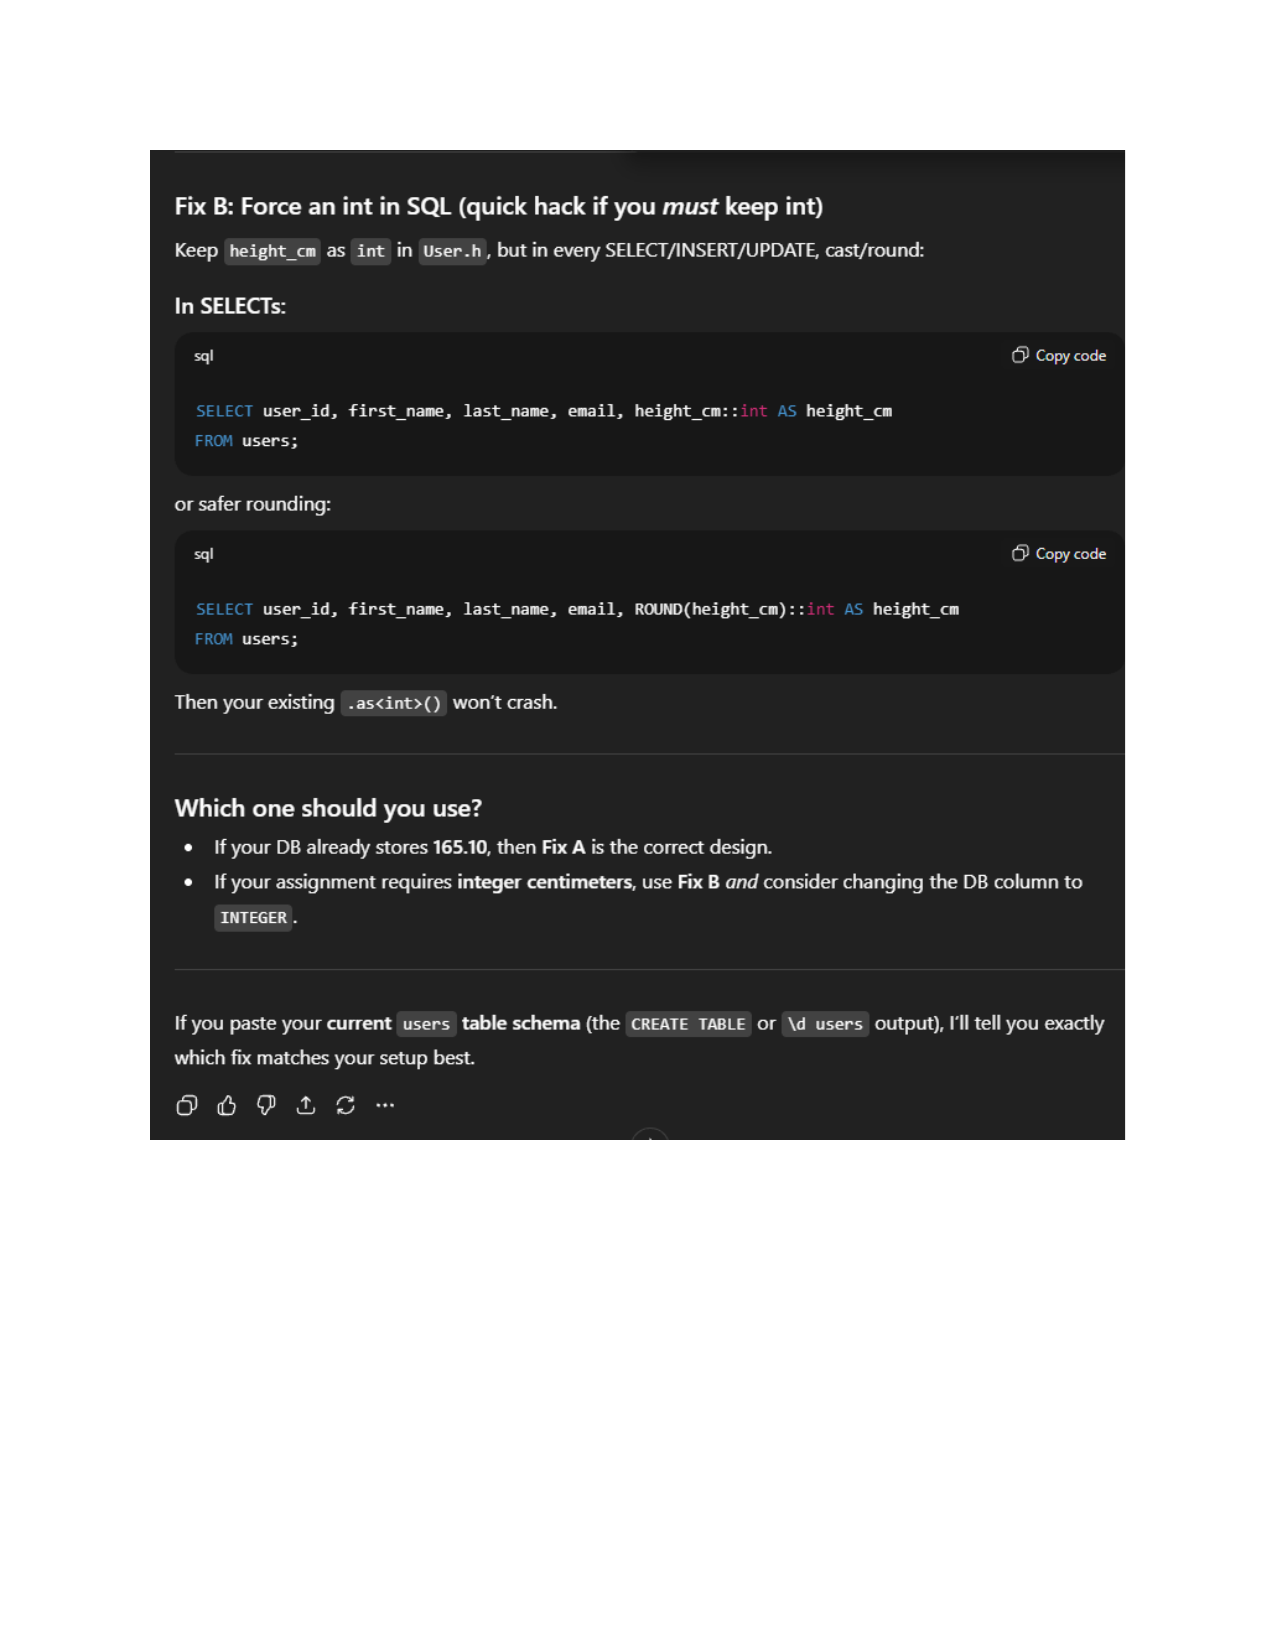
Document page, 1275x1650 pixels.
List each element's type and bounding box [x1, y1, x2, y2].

picture [150, 150, 1125, 1140]
